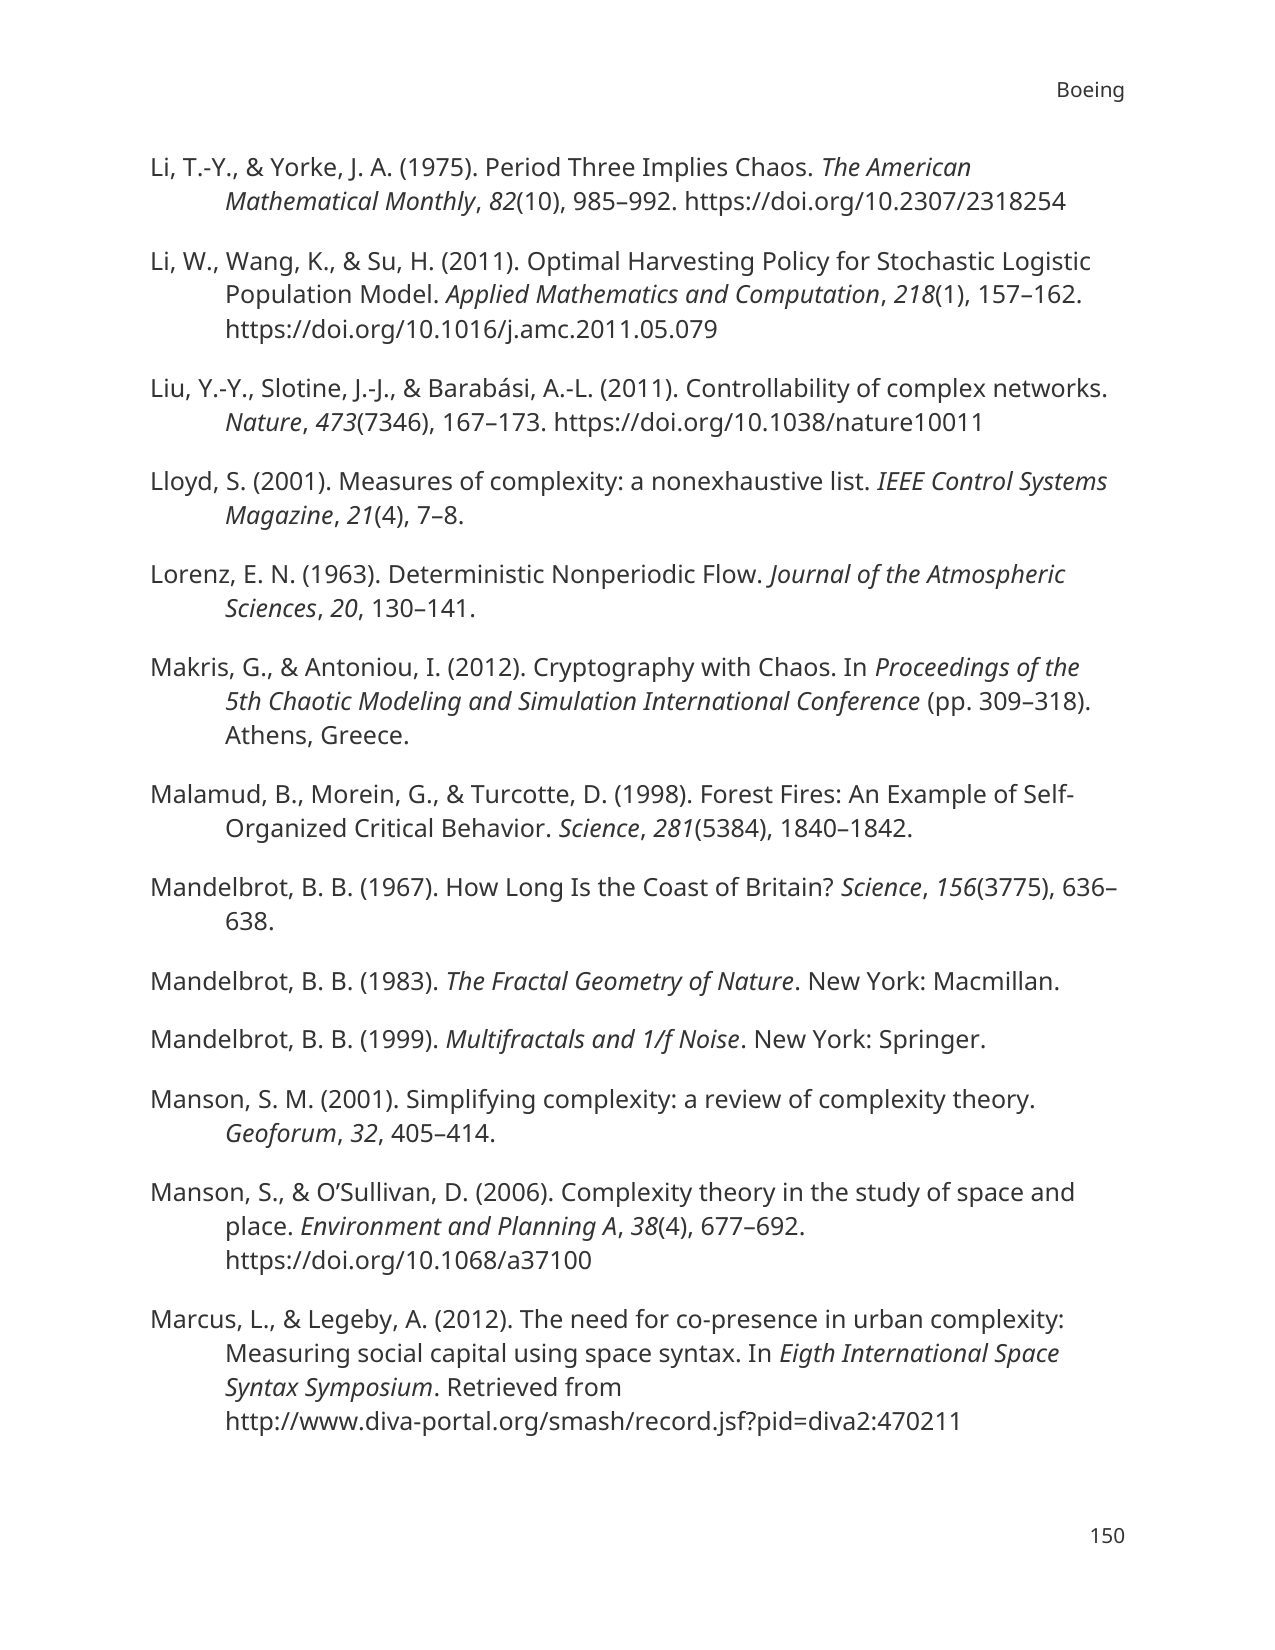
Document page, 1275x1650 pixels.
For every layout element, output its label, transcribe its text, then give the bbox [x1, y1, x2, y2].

text Manson, S. M. (2001). Simplifying complexity: a review of complexity theory. Geoforum, 32, 405–414. [150, 1081, 1125, 1149]
text Marcus, L., & Legeby, A. (2012). The need for co-presence in urban complexity: Measuring social capital using space syntax. In Eigth International Space Syntax Symposium. Retrieved from http://www.diva-portal.org/smash/record.jsf?pid=diva2:470211 [150, 1302, 1125, 1438]
text Makris, G., & Antoniou, I. (2012). Cryptography with Chaos. In Proceedings of the 5th Chaotic Modeling and Simulation International Conference (pp. 309–318). Athens, Greece. [150, 650, 1125, 752]
text Mandelbrot, B. B. (1983). The Fractal Geometry of Nature. New York: Macmillan. [150, 963, 1125, 997]
text Mandelbrot, B. B. (1999). Multifractals and 1/f Noise. New York: Springer. [150, 1022, 1125, 1056]
text Malamud, B., Morein, G., & Turcotte, D. (1998). Forest Fires: An Example of Self-Organized Critical Behavior. Science, 281(5384), 1840–1842. [150, 777, 1125, 845]
text Li, W., Wang, K., & Su, H. (2011). Optimal Harvesting Policy for Stochastic Logistic Population Model. Applied Mathematics and Computation, 218(1), 157–162. https://doi.org/10.1016/j.amc.2011.05.079 [150, 243, 1125, 345]
text Manson, S., & O’Sullivan, D. (2006). Complexity theory in the study of space and place. Environment and Planning A, 38(4), 677–692. https://doi.org/10.1068/a37100 [150, 1174, 1125, 1277]
text Mandelbrot, B. B. (1967). How Long Is the Coast of Britain? Science, 156(3775), 636–638. [150, 870, 1125, 938]
text Lorenz, E. N. (1963). Deterministic Nonperiodic Flow. Journal of the Atmospheric Sciences, 20, 130–141. [150, 557, 1125, 625]
text Liu, Y.-Y., Slotine, J.-J., & Barabási, A.-L. (2011). Controllability of complex networks. Nature, 473(7346), 167–173. https://doi.org/10.1038/nature10011 [150, 370, 1125, 438]
text Lloyd, S. (2001). Measures of complexity: a nonexhaustive list. IEEE Control Systems Magazine, 21(4), 7–8. [150, 463, 1125, 532]
text Li, T.-Y., & Yorke, J. A. (1975). Period Three Implies Chaos. The American Mathematical Monthly, 82(10), 985–992. https://doi.org/10.2307/2318254 [150, 150, 1125, 218]
